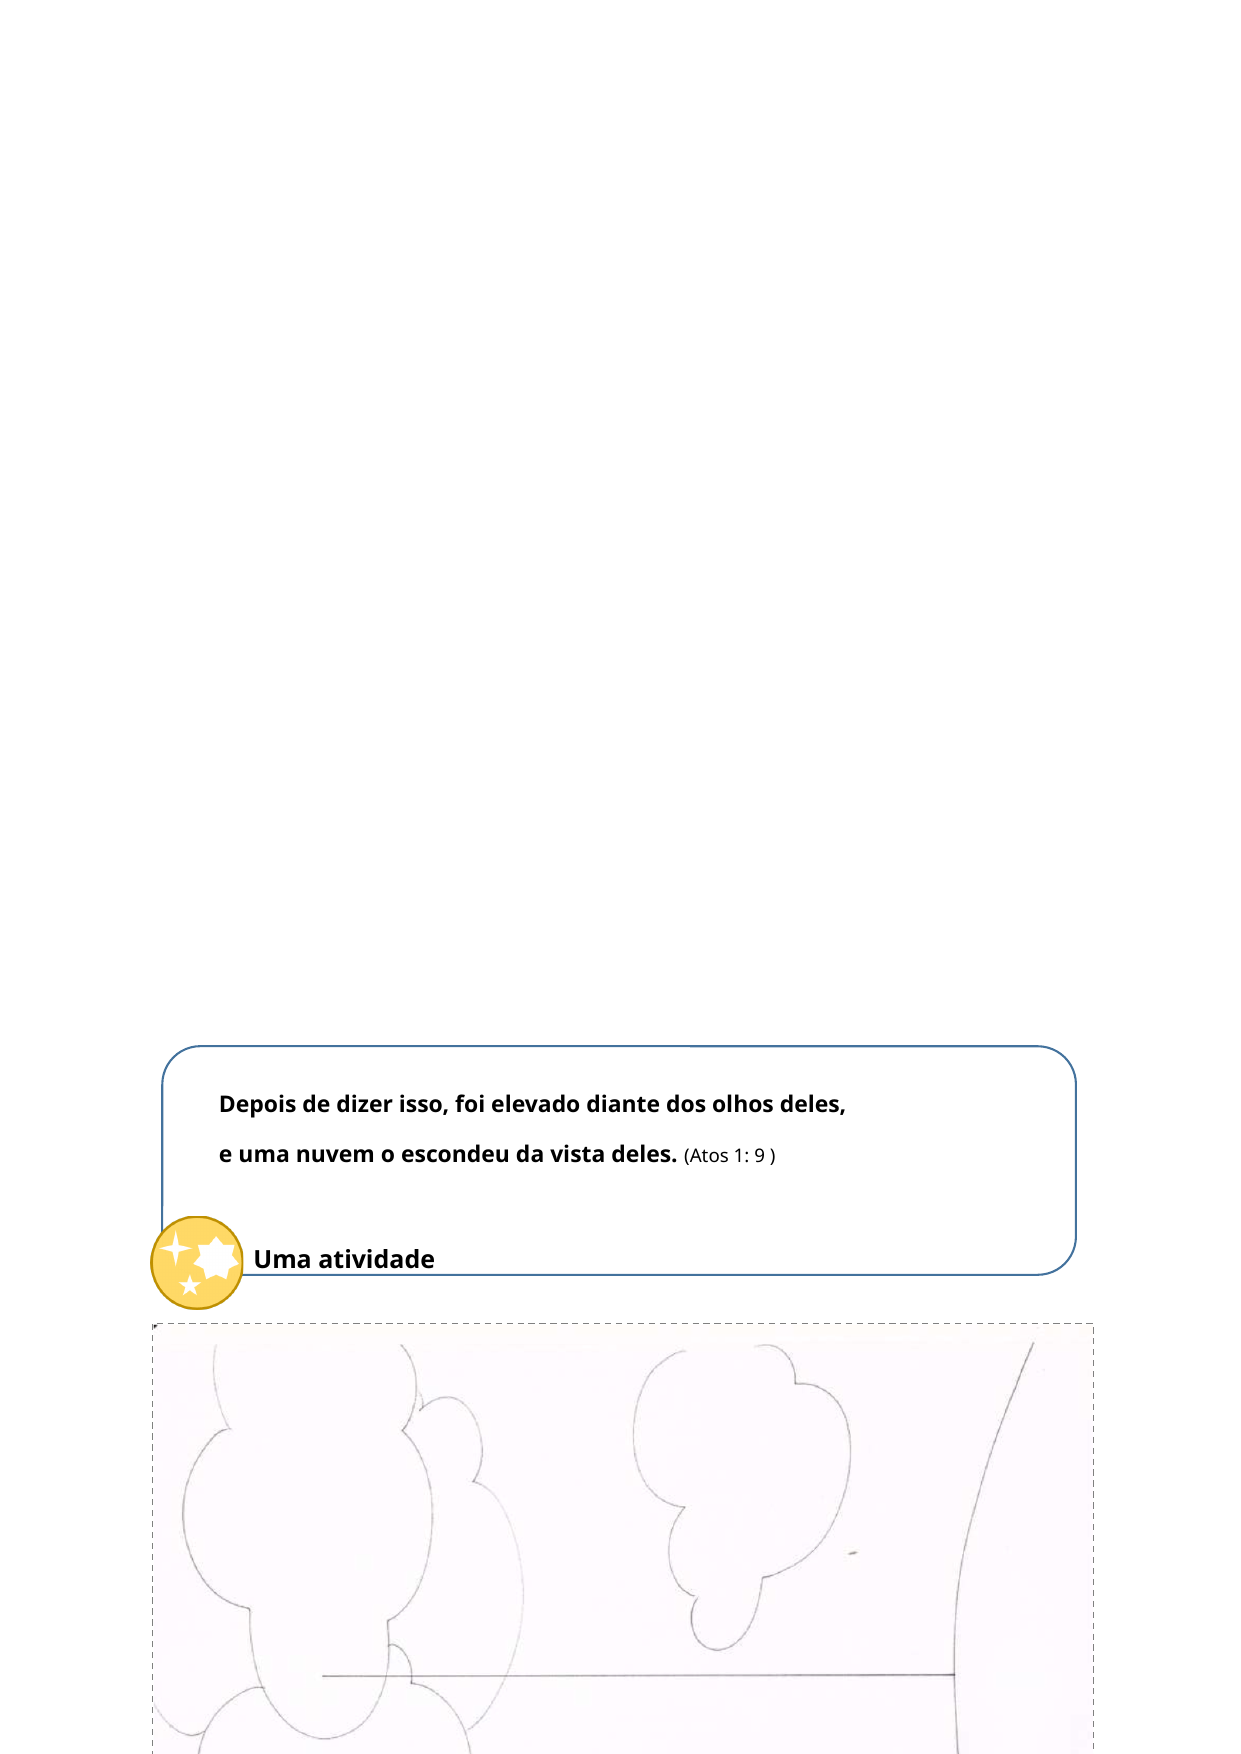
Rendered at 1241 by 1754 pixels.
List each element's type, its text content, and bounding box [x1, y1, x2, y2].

text Uma atividade [244, 1242, 1090, 1276]
picture [150, 1216, 244, 1310]
text e uma nuvem o escondeu da vista deles. (Atos 1: 9 ) [150, 1138, 1090, 1169]
text Depois de dizer isso, foi elevado diante dos olhos deles, [150, 1088, 1090, 1119]
picture [155, 1325, 1092, 1754]
